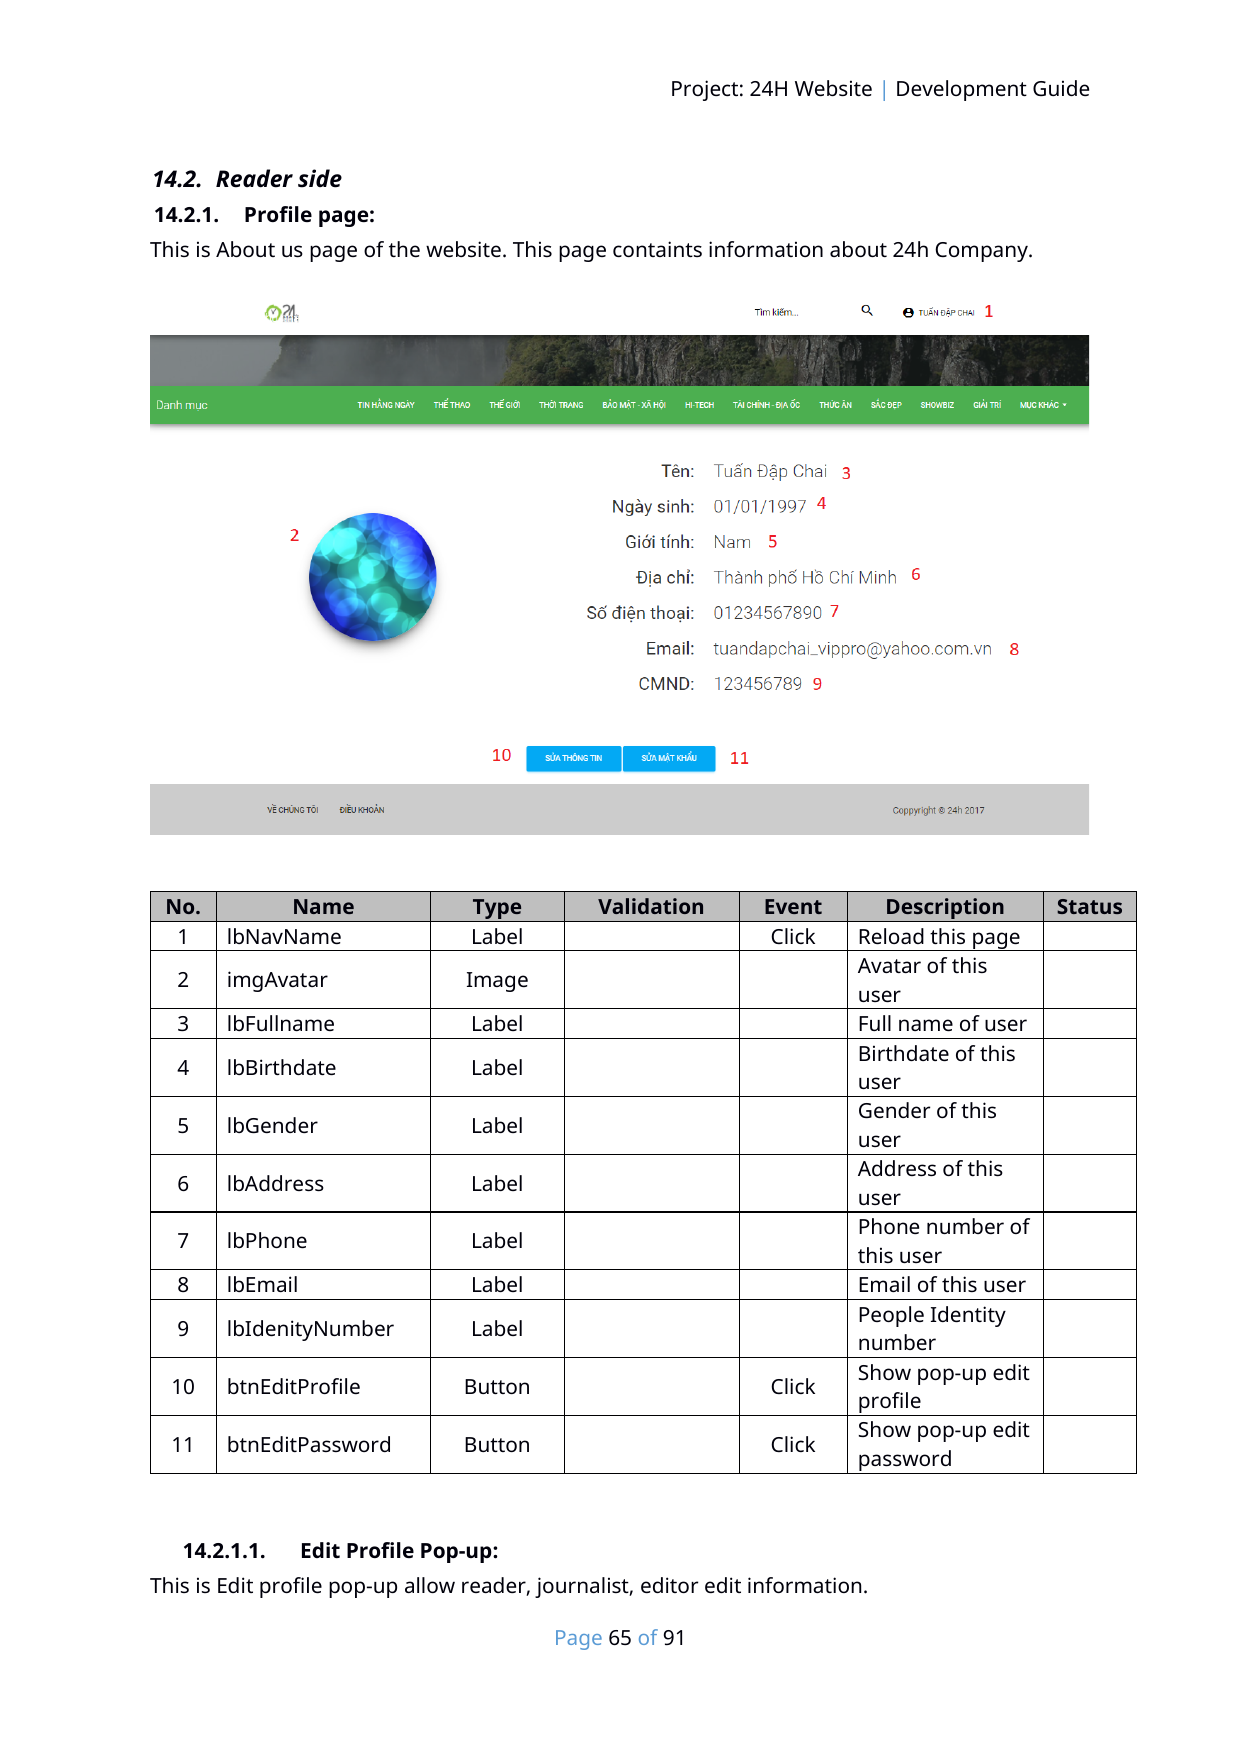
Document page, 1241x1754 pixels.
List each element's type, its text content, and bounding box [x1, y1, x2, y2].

table_cell People Identity number [848, 1300, 1043, 1357]
subtitle Reader side [152, 162, 1090, 194]
table_cell lbEmail [217, 1270, 430, 1299]
table_cell Email of this user [848, 1270, 1043, 1299]
table_cell [1044, 1300, 1136, 1357]
table_cell 8 [151, 1270, 216, 1299]
table_header Status [1044, 892, 1136, 921]
subtitle Edit Profile Pop-up: [182, 1537, 1090, 1565]
table_cell Label [431, 922, 564, 950]
table_cell Label [431, 1270, 564, 1299]
table_cell [1044, 1039, 1136, 1096]
text This is About us page of the website. This page containts information about 24h Company. [150, 235, 1090, 263]
table_cell 1 [151, 922, 216, 950]
table_cell lbFullname [217, 1009, 430, 1038]
table_cell Label [431, 1300, 564, 1357]
table_cell 5 [151, 1097, 216, 1153]
table_cell [565, 1416, 739, 1472]
table_cell [740, 1213, 847, 1269]
table_cell Avatar of this user [848, 951, 1043, 1008]
table_cell [565, 922, 739, 950]
table_cell [565, 1358, 739, 1414]
table_cell Reload this page [848, 922, 1043, 950]
table_cell [740, 1009, 847, 1038]
table_cell [740, 1300, 847, 1357]
table_cell imgAvatar [217, 951, 430, 1008]
table_cell lbIdenityNumber [217, 1300, 430, 1357]
table_header No. [151, 892, 216, 921]
table_cell Click [740, 1416, 847, 1472]
table_cell Click [740, 922, 847, 950]
table_cell Label [431, 1097, 564, 1153]
table_cell Phone number of this user [848, 1213, 1043, 1269]
table_cell [1044, 1097, 1136, 1153]
table_cell btnEditProfile [217, 1358, 430, 1414]
table_cell [1044, 1270, 1136, 1299]
table_cell Address of this user [848, 1155, 1043, 1211]
table_cell Show pop-up edit password [848, 1416, 1043, 1472]
table_cell Show pop-up edit profile [848, 1358, 1043, 1414]
table_cell [740, 951, 847, 1008]
table_cell Button [431, 1358, 564, 1414]
table_cell Label [431, 1155, 564, 1211]
table_cell Label [431, 1009, 564, 1038]
table_cell [1044, 922, 1136, 950]
table_header Event [740, 892, 847, 921]
table_cell Full name of user [848, 1009, 1043, 1038]
table_cell Button [431, 1416, 564, 1472]
text This is Edit profile pop-up allow reader, journalist, editor edit information. [150, 1571, 1090, 1600]
subtitle Profile page: [154, 200, 1090, 228]
table_cell Click [740, 1358, 847, 1414]
table_cell 9 [151, 1300, 216, 1357]
table_cell Birthdate of this user [848, 1039, 1043, 1096]
table_cell 6 [151, 1155, 216, 1211]
picture [150, 291, 1090, 835]
table_header Name [217, 892, 430, 921]
table_cell [565, 1155, 739, 1211]
table_cell [1044, 1416, 1136, 1472]
table_cell 3 [151, 1009, 216, 1038]
table_cell [740, 1155, 847, 1211]
table_cell [740, 1270, 847, 1299]
table_cell [1044, 1358, 1136, 1414]
table_cell [565, 1300, 739, 1357]
table_cell [1044, 1213, 1136, 1269]
table_cell Label [431, 1213, 564, 1269]
table_cell [740, 1097, 847, 1153]
table_cell 7 [151, 1213, 216, 1269]
table_cell [1044, 1155, 1136, 1211]
table_cell Image [431, 951, 564, 1008]
table_cell lbGender [217, 1097, 430, 1153]
table_cell [1044, 1009, 1136, 1038]
table_cell [740, 1039, 847, 1096]
table_cell [565, 1097, 739, 1153]
table_cell 10 [151, 1358, 216, 1414]
table_cell lbAddress [217, 1155, 430, 1211]
table_cell lbNavName [217, 922, 430, 950]
table_cell 11 [151, 1416, 216, 1472]
table_cell 4 [151, 1039, 216, 1096]
table_cell 2 [151, 951, 216, 1008]
table_cell Label [431, 1039, 564, 1096]
table_header Type [431, 892, 564, 921]
table_cell [565, 1270, 739, 1299]
table_cell [565, 1039, 739, 1096]
table_cell Gender of this user [848, 1097, 1043, 1153]
table_cell [565, 951, 739, 1008]
table_cell [565, 1213, 739, 1269]
table_header Validation [565, 892, 739, 921]
table_cell [565, 1009, 739, 1038]
table_cell btnEditPassword [217, 1416, 430, 1472]
table_cell lbBirthdate [217, 1039, 430, 1096]
table_header Description [848, 892, 1043, 921]
table_cell [1044, 951, 1136, 1008]
table_cell lbPhone [217, 1213, 430, 1269]
